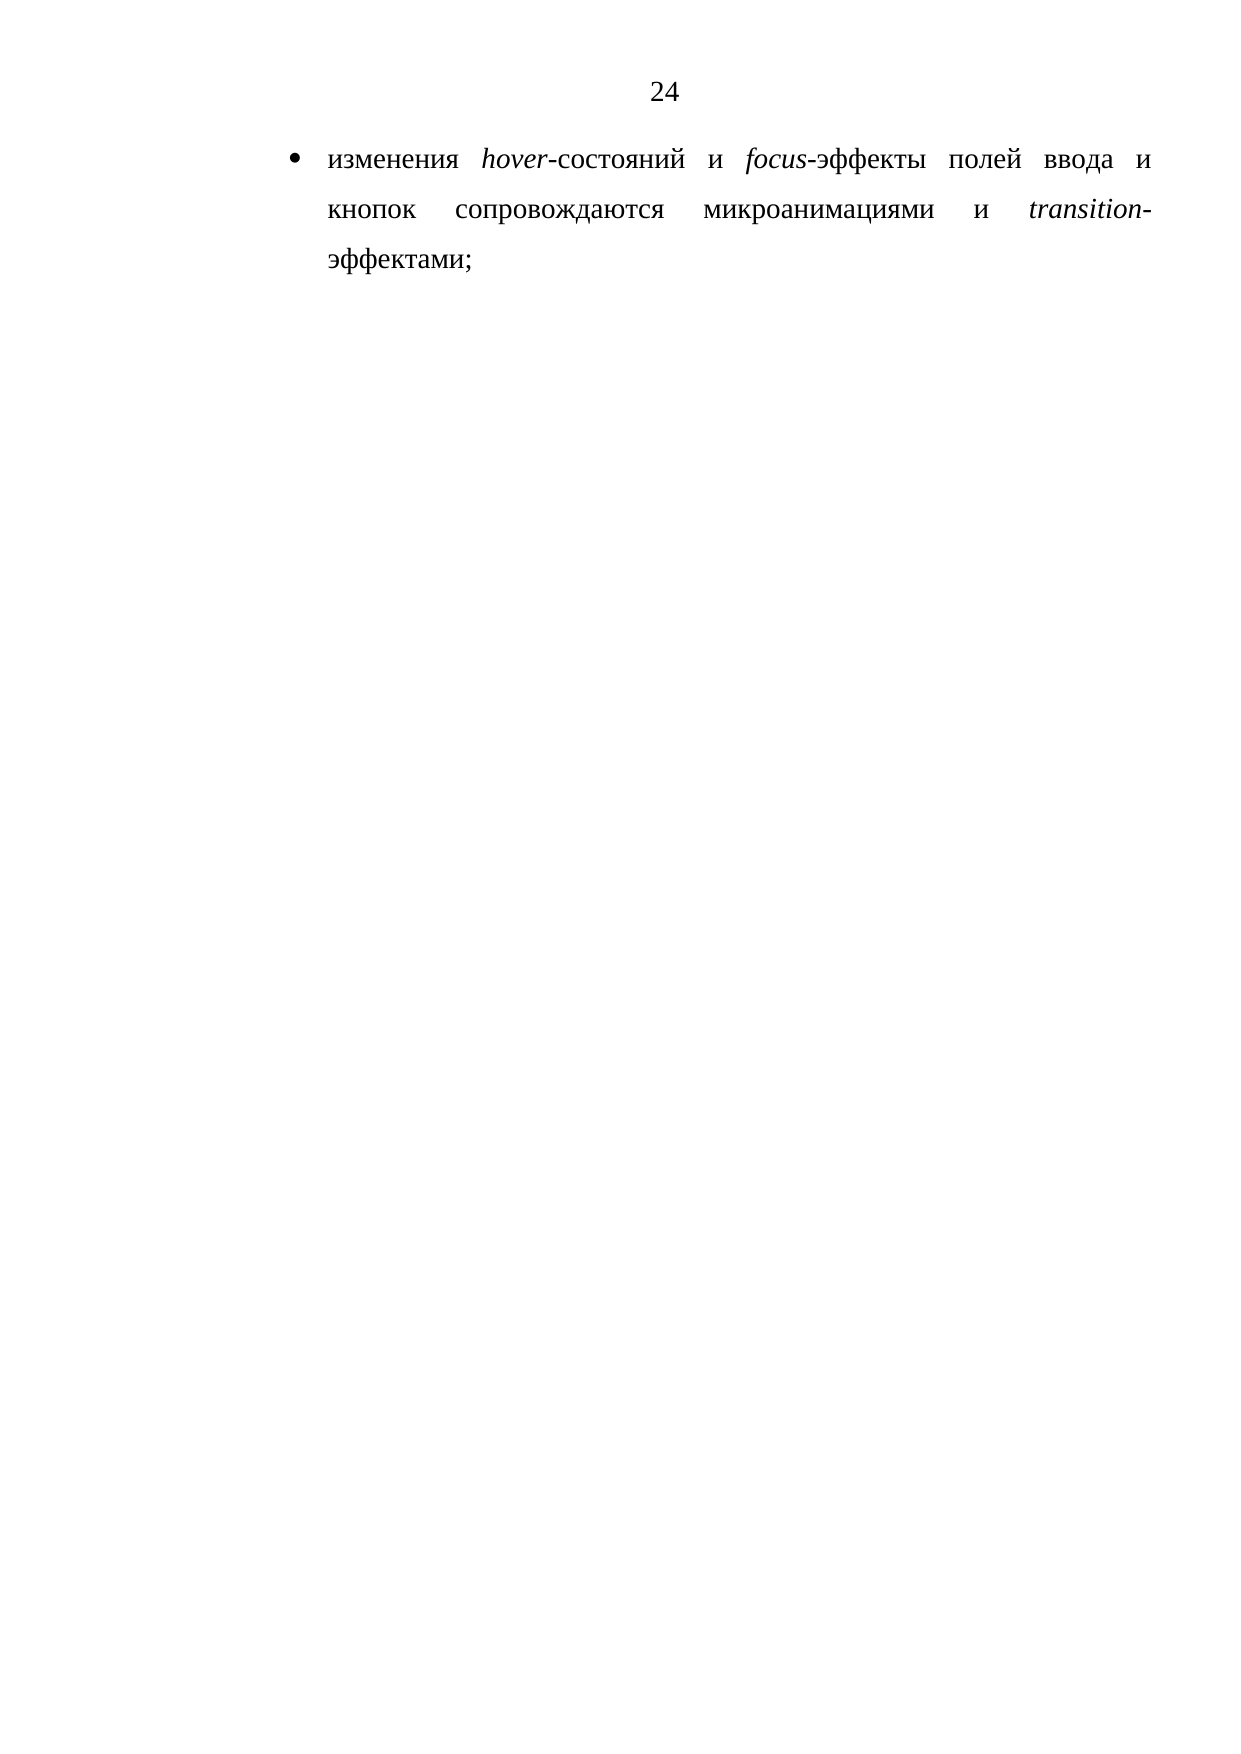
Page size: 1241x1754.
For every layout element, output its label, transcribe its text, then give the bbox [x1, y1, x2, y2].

list изменения hover-состояний и focus-эффекты полей ввода и кнопок сопровождаются микроанимациями и transition-эффектами; [290, 141, 1152, 275]
